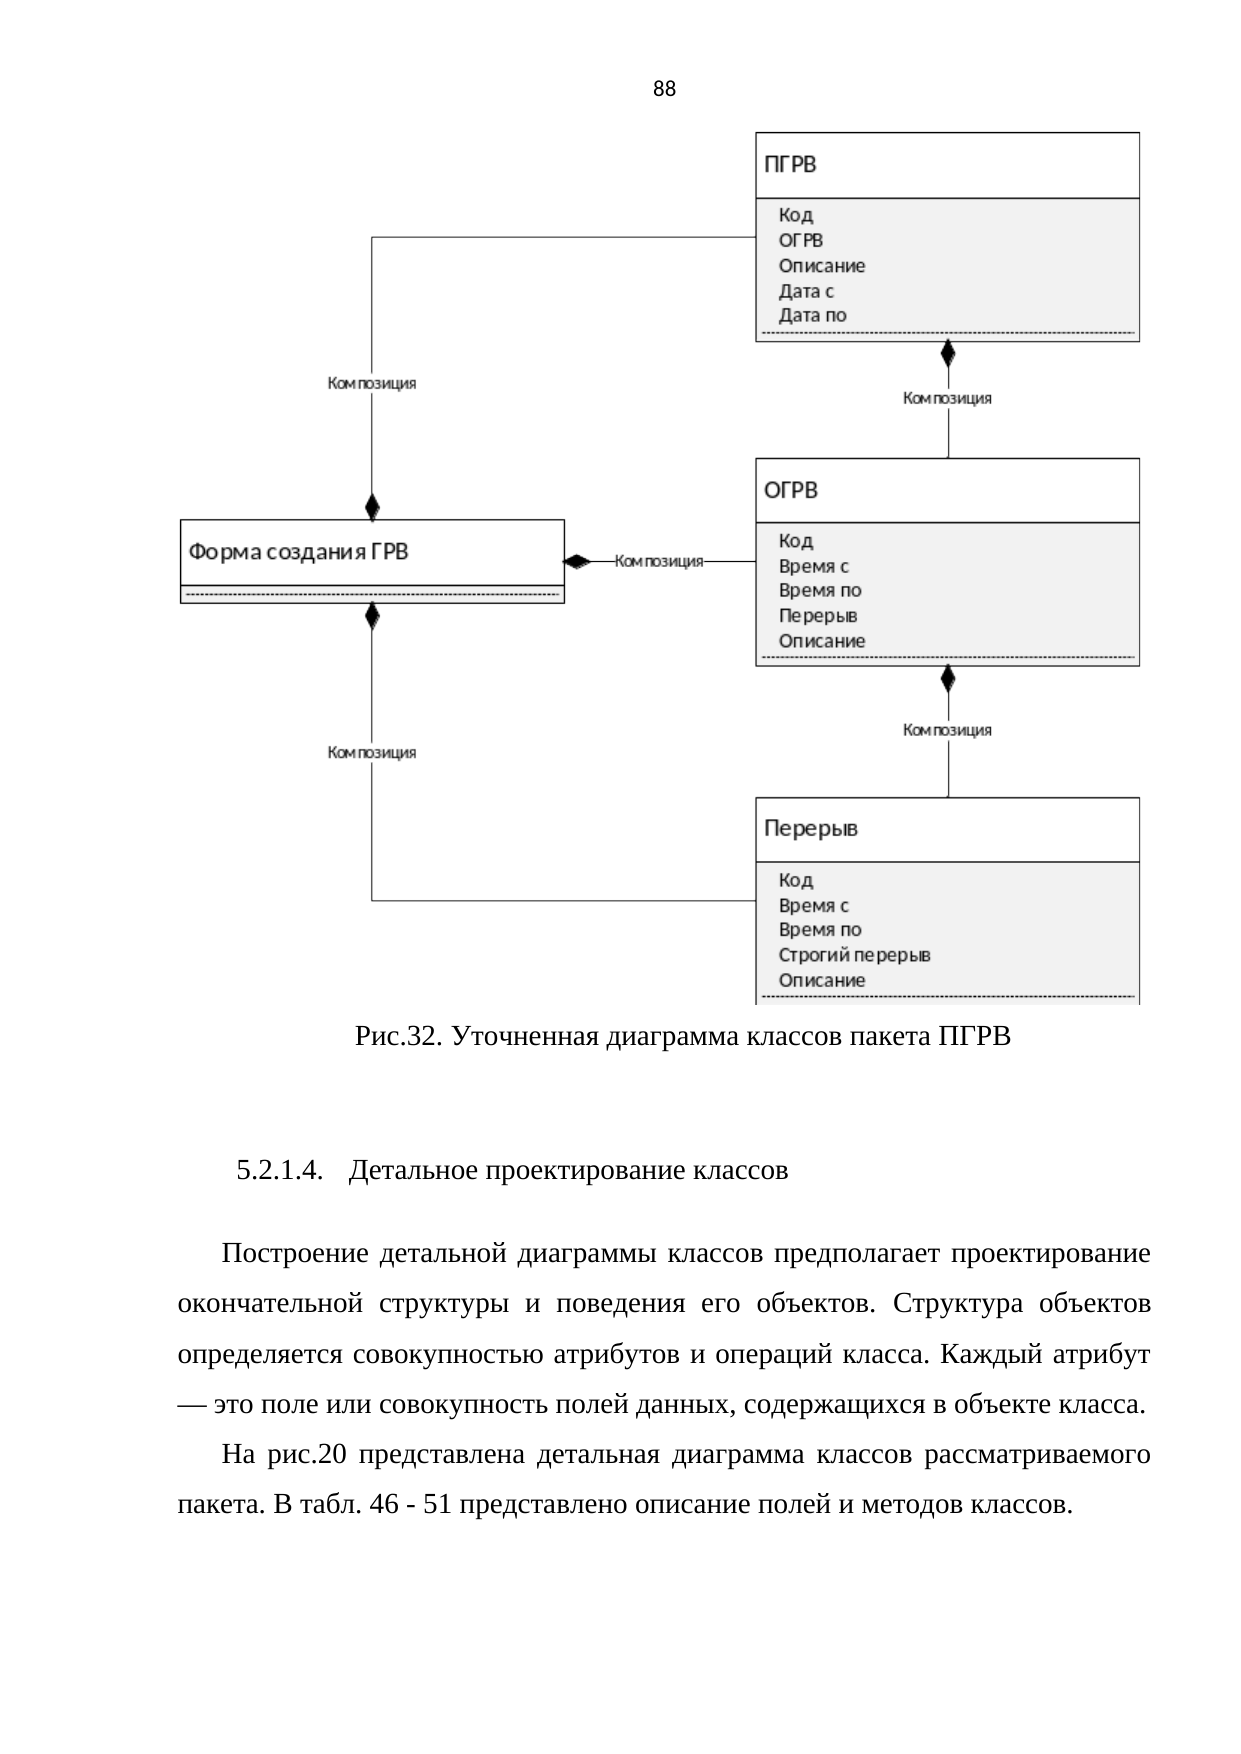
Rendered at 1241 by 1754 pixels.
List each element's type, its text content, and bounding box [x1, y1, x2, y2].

subtitle Детальное проектирование классов [236, 1152, 1152, 1186]
text Построение детальной диаграммы классов предполагает проектирование окончательной структуры и поведения его объектов. Структура объектов определяется совокупностью атрибутов и операций класса. Каждый атрибут — это поле или совокупность полей данных, содержащихся в объекте класса. [177, 1235, 1152, 1419]
text Рис.32. Уточненная диаграмма классов пакета ПГРВ [177, 1018, 1152, 1052]
text На рис.20 представлена детальная диаграмма классов рассматриваемого пакета. В табл. 46 - 51 представлено описание полей и методов классов. [177, 1436, 1152, 1520]
